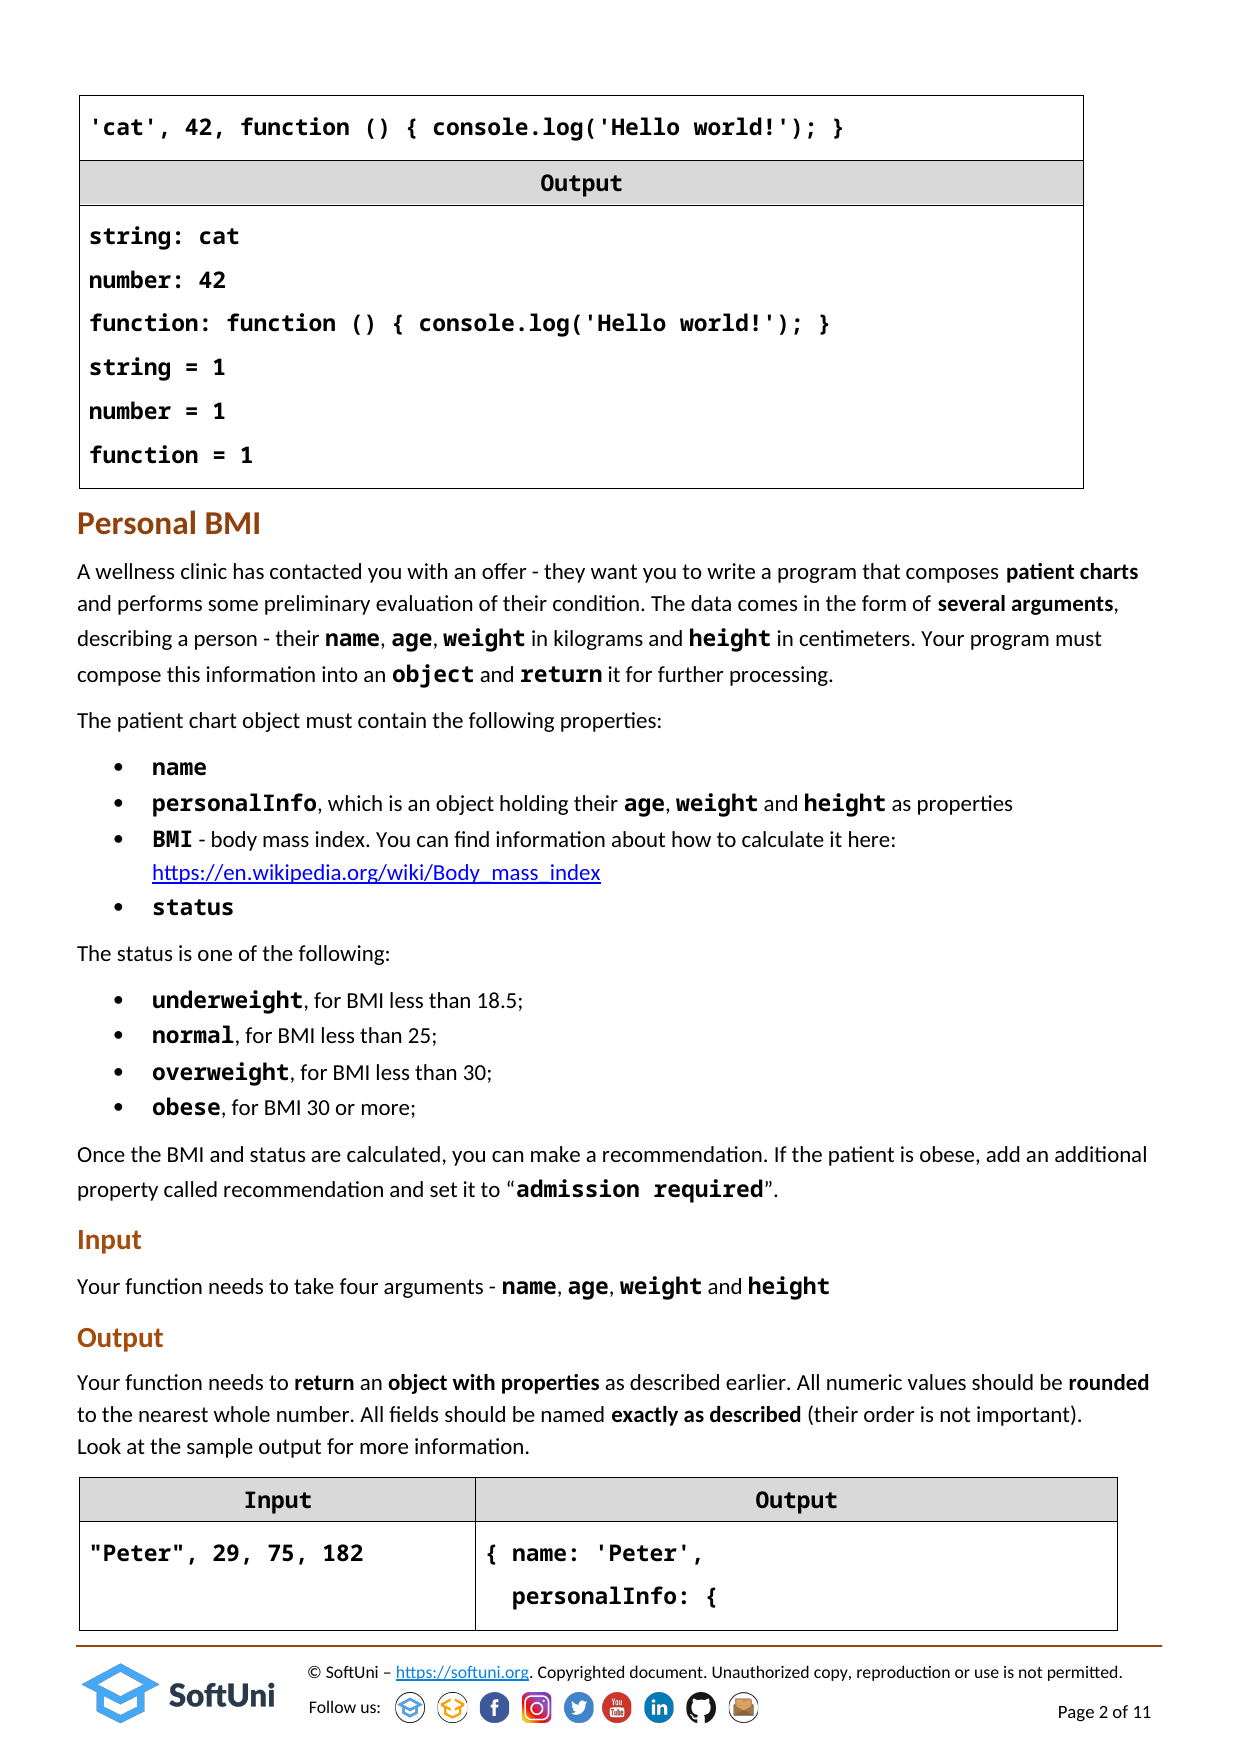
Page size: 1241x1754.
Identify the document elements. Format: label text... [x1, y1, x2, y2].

text A wellness clinic has contacted you with an offer - they want you to write a program that composes patient charts and performs some preliminary evaluation of their condition. The data comes in the form of several arguments, describing a person - their name, age, weight in kilograms and height in centimeters. Your program must compose this information into an object and return it for further processing. [77, 557, 1163, 689]
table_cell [476, 1522, 1117, 1630]
text Your function needs to return an object with properties as described earlier. All numeric values should be rounded to the nearest whole number. All fields should be named exactly as described (their order is not important). Look at the sample output for more information. [77, 1368, 1163, 1460]
list underweight, for BMI less than 18.5; [114, 983, 1163, 1015]
picture [728, 1692, 759, 1723]
picture [644, 1692, 653, 1701]
picture [479, 1692, 510, 1723]
picture [522, 1692, 552, 1723]
table_cell Output [80, 161, 1083, 204]
list overweight, for BMI less than 30; [114, 1055, 1163, 1087]
list obese, for BMI 30 or more; [114, 1091, 1163, 1123]
list status [114, 890, 1163, 922]
picture [665, 1692, 674, 1701]
list name [114, 751, 1163, 782]
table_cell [80, 1522, 475, 1630]
text Your function needs to take four arguments - name, age, weight and height [77, 1270, 1163, 1301]
picture [658, 1705, 667, 1714]
subtitle Output [77, 1319, 1163, 1354]
picture [602, 1692, 632, 1723]
picture [395, 1692, 425, 1723]
picture [665, 1714, 674, 1723]
picture [437, 1692, 468, 1723]
subtitle Input [77, 1221, 1163, 1257]
table_header Output [476, 1478, 1117, 1521]
picture [644, 1714, 653, 1723]
list normal, for BMI less than 25; [114, 1019, 1163, 1051]
text The patient chart object must contain the following properties: [77, 706, 1163, 734]
picture [564, 1692, 594, 1723]
picture [686, 1692, 716, 1723]
table_cell 'cat', 42, function () { console.log('Hello world!'); } [80, 96, 1083, 160]
list personalInfo, which is an object holding their age, weight and height as properties [114, 787, 1163, 818]
text Once the BMI and status are calculated, you can make a recommendation. If the patient is obese, add an additional property called recommendation and set it to “admission required”. [77, 1140, 1163, 1204]
table_cell string: cat number: 42 function: function () { console.log('Hello world!'); } string = 1 number = 1 function = 1 [80, 206, 1083, 488]
picture [75, 1658, 281, 1729]
subtitle Personal BMI [77, 502, 1163, 543]
table_header Input [80, 1478, 475, 1521]
text The status is one of the following: [77, 939, 1163, 967]
list BMI - body mass index. You can find information about how to calculate it here: https://en.wikipedia.org/wiki/Body_mass_index [114, 823, 1163, 886]
